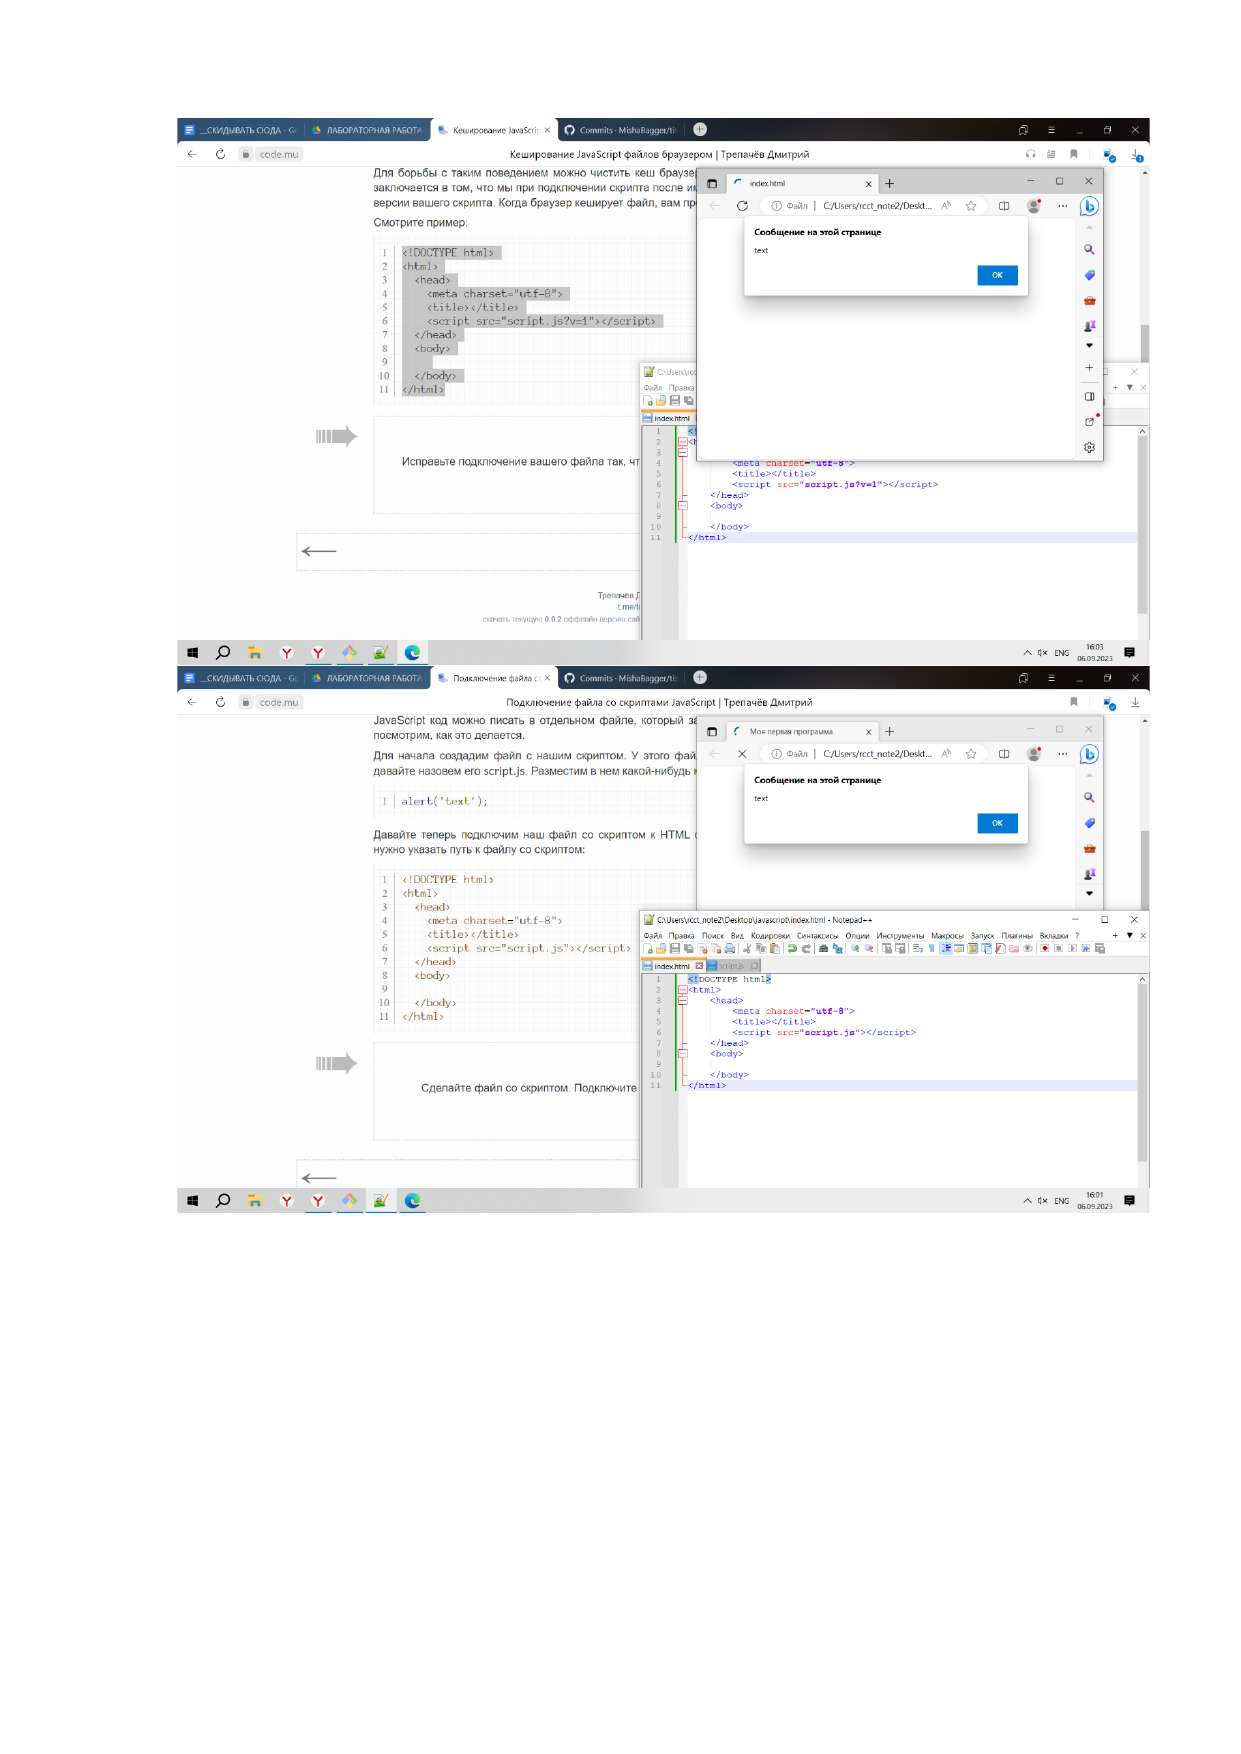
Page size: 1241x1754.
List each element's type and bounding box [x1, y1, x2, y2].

picture [177, 118, 1150, 665]
picture [177, 666, 1150, 1213]
